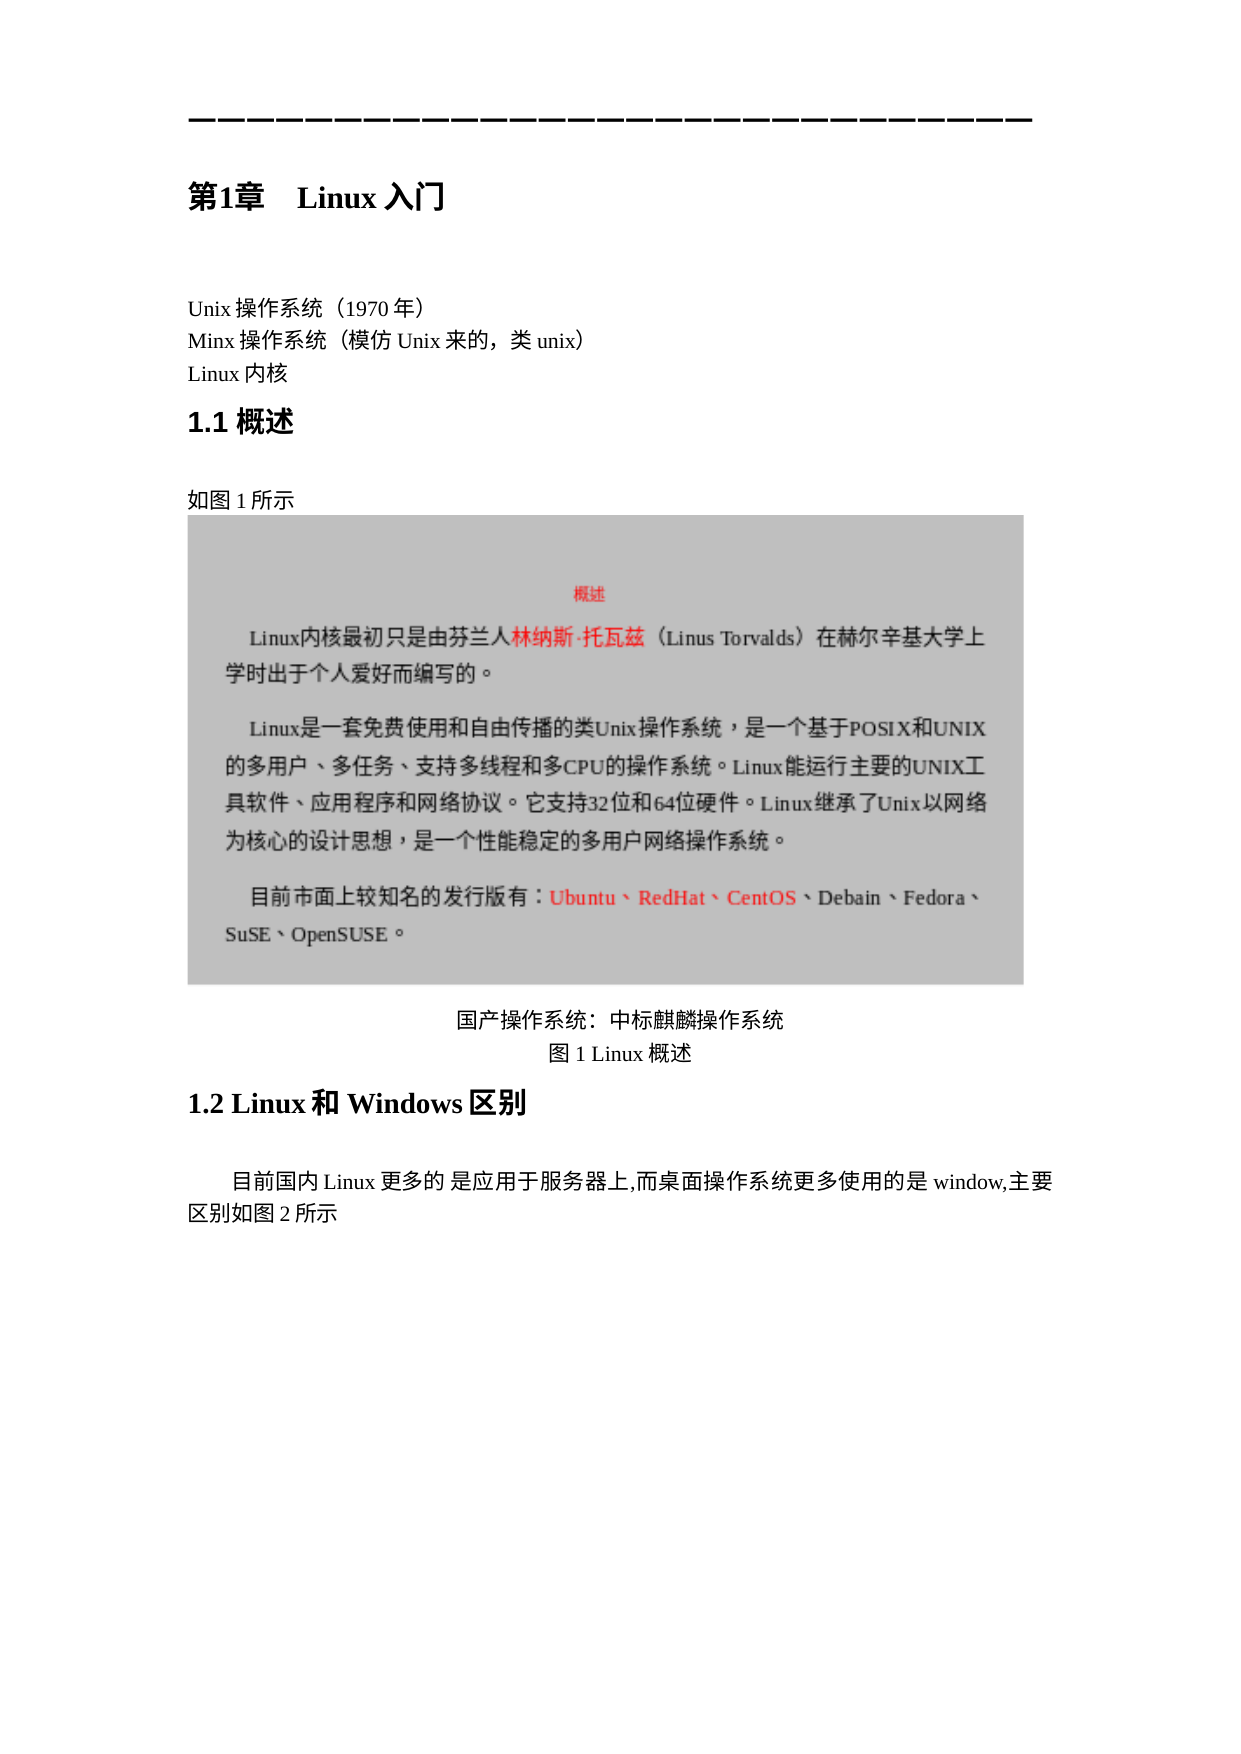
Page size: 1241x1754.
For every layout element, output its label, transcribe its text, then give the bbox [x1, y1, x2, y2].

text 国产操作系统：中标麒麟操作系统 [187, 1003, 1053, 1036]
subtitle 1.2 Linux和Windows区别 [187, 1068, 1053, 1133]
text Linux内核 [187, 355, 1053, 388]
text 如图1所示 [187, 483, 1053, 516]
text 目前国内Linux更多的 是应用于服务器上,而桌面操作系统更多使用的是window,主要区别如图2所示 [187, 1163, 1053, 1228]
subtitle Linux入门 [187, 162, 1053, 227]
text 图1 Linux概述 [187, 1036, 1053, 1068]
text Unix操作系统（1970年） [187, 290, 1053, 323]
subtitle 1.1 概述 [187, 388, 1053, 453]
text Minx操作系统（模仿Unix来的，类unix） [187, 323, 1053, 355]
